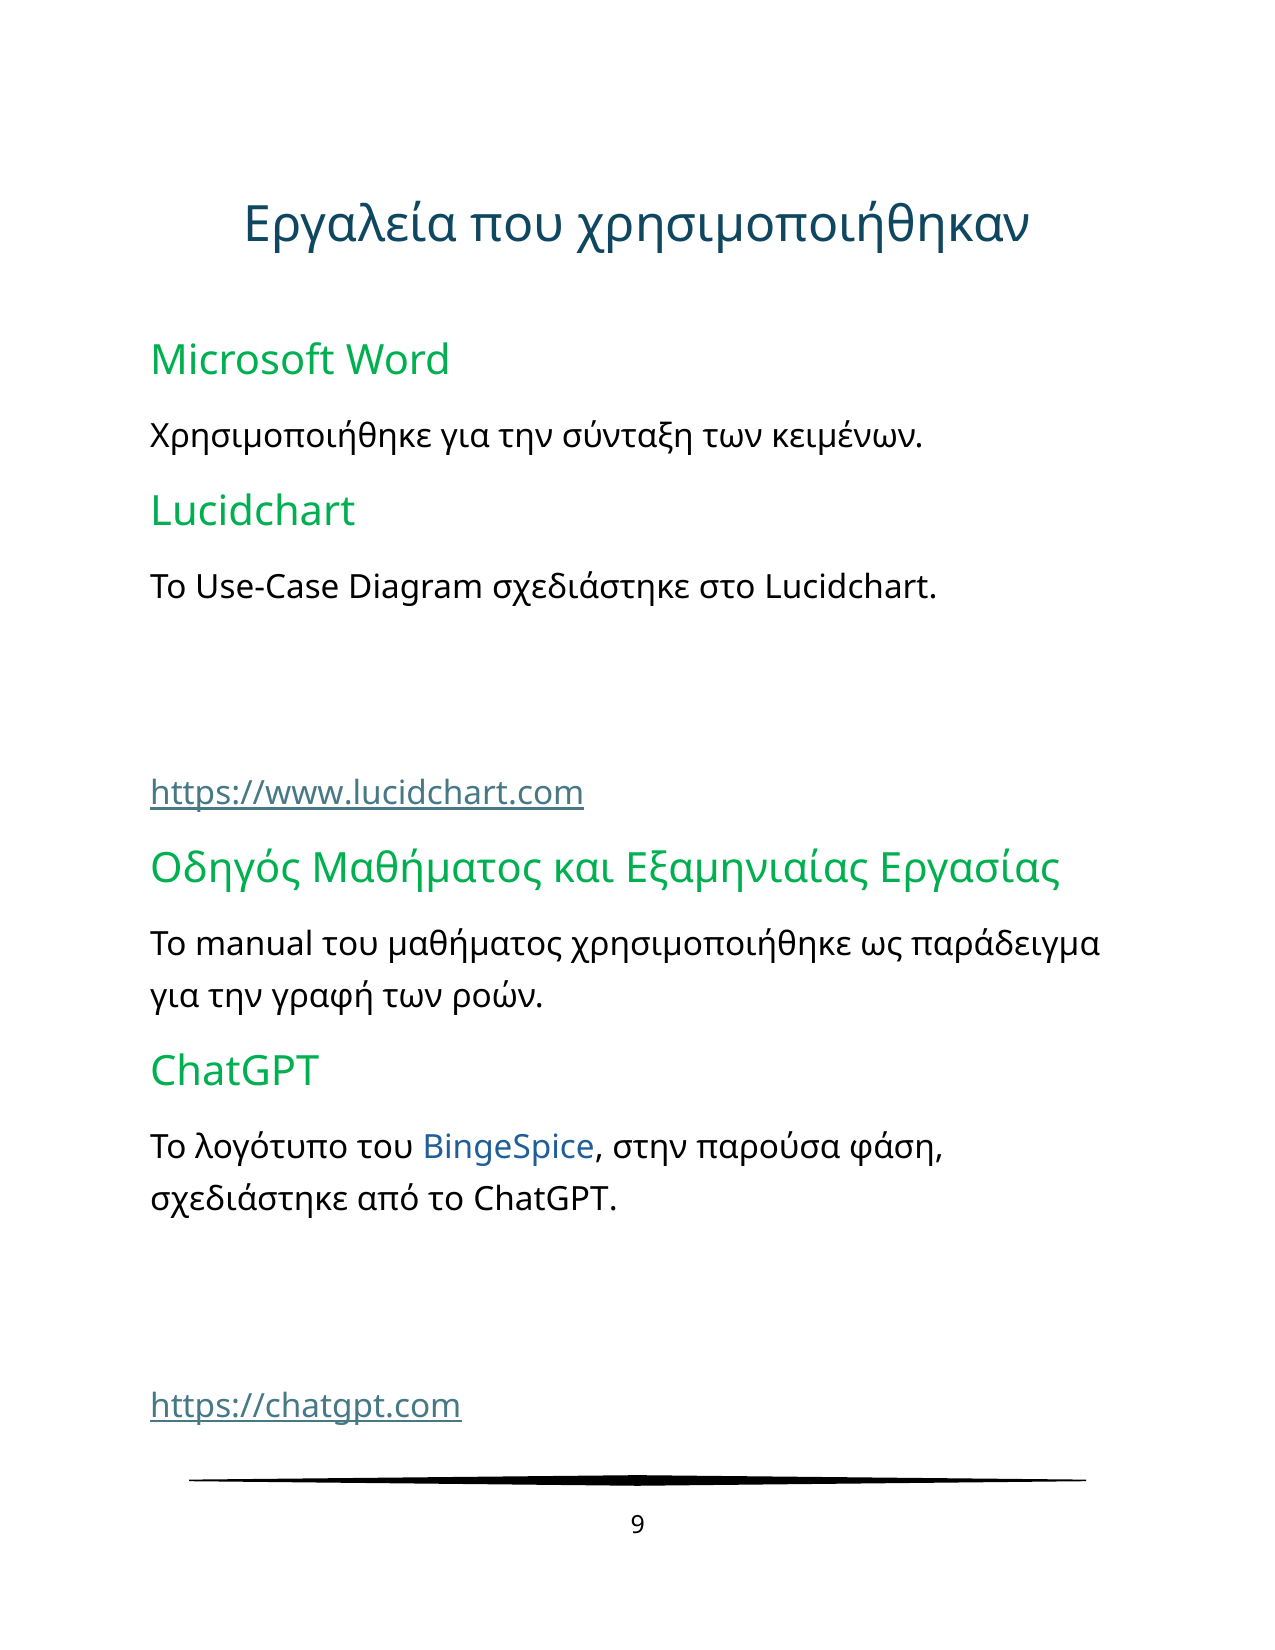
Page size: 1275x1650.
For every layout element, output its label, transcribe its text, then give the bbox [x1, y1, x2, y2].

text Οδηγός Μαθήματος και Εξαμηνιαίας Εργασίας [150, 838, 1125, 895]
text https://chatgpt.com [150, 1382, 1125, 1427]
subtitle Εργαλεία που χρησιμοποιήθηκαν [150, 187, 1125, 256]
text Lucidchart [150, 481, 1125, 537]
text Το Use-Case Diagram σχεδιάστηκε στο Lucidchart. [150, 563, 1125, 608]
text Χρησιμοποιήθηκε για την σύνταξη των κειμένων. [150, 412, 1125, 457]
text https://www.lucidchart.com [150, 769, 1125, 814]
text Το manual του μαθήματος χρησιμοποιήθηκε ως παράδειγμα για την γραφή των ροών. [150, 920, 1125, 1017]
text ChatGPT [150, 1041, 1125, 1098]
text Το λογότυπο του BingeSpice, στην παρούσα φάση, σχεδιάστηκε από το ChatGPT. [150, 1123, 1125, 1220]
text Microsoft Word [150, 330, 1125, 387]
